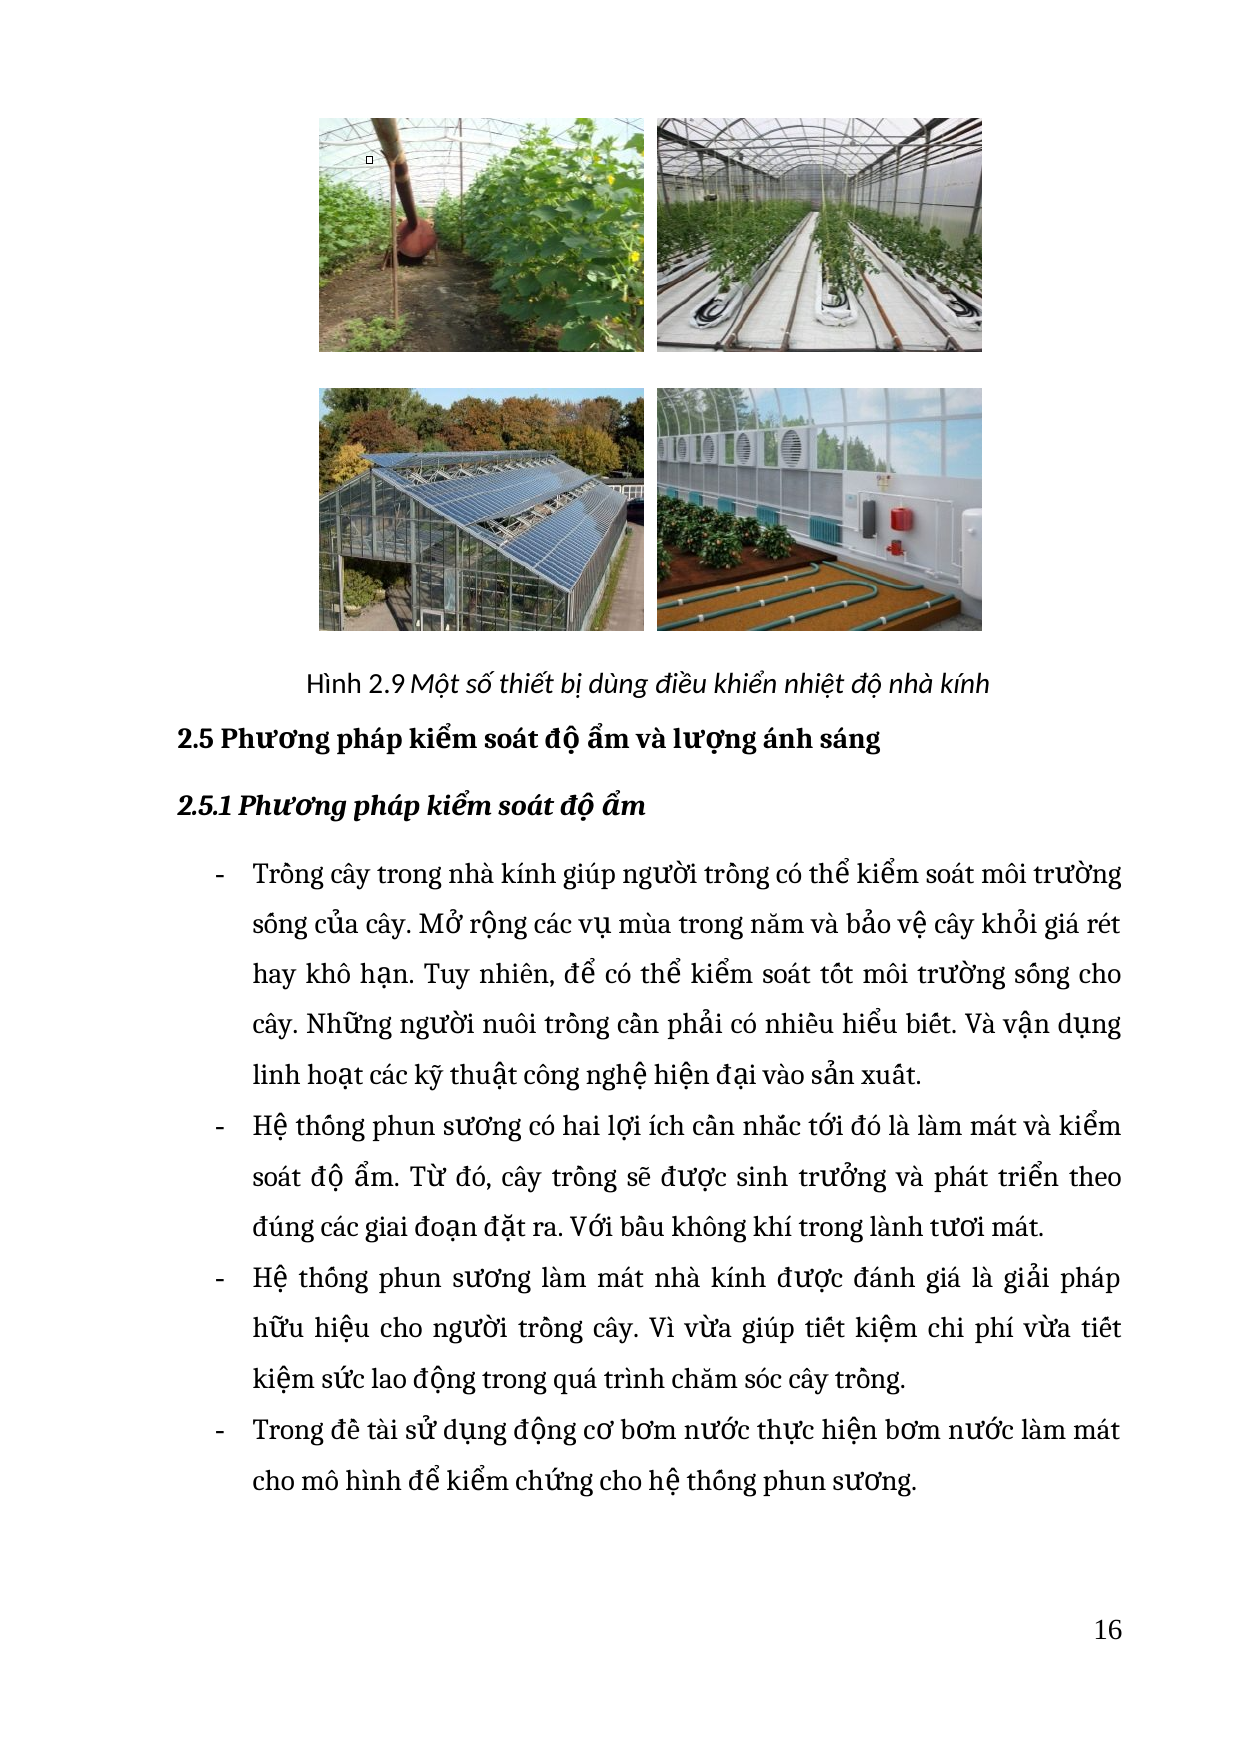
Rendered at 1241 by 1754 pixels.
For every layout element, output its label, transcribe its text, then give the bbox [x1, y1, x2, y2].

subtitle 2.5.1 Phương pháp kiểm soát độ ẩm [177, 789, 1122, 822]
list Trồng cây trong nhà kính giúp người trồng có thể kiểm soát môi trường sống của cây. Mở rộng các vụ mùa trong năm và bảo vệ cây khỏi giá rét hay khô hạn. Tuy nhiên, để có thể kiểm soát tốt môi trường sống cho cây. Những người nuôi trồng cần phải có nhiều hiểu biết. Và vận dụng linh hoạt các kỹ thuật công nghệ hiện đại vào sản xuất. [215, 856, 1122, 1092]
subtitle 2.5 Phương pháp kiểm soát độ ẩm và lượng ánh sáng [177, 722, 1122, 755]
picture [316, 118, 983, 632]
list Trong đề tài sử dụng động cơ bơm nước thực hiện bơm nước làm mát cho mô hình để kiểm chứng cho hệ thống phun sương. [215, 1412, 1122, 1497]
list Hệ thống phun sương có hai lợi ích cần nhắc tới đó là làm mát và kiểm soát độ ẩm. Từ đó, cây trồng sẽ được sinh trưởng và phát triển theo đúng các giai đoạn đặt ra. Với bầu không khí trong lành tươi mát. [215, 1108, 1122, 1243]
list Hệ thống phun sương làm mát nhà kính được đánh giá là giải pháp hữu hiệu cho người trồng cây. Vì vừa giúp tiết kiệm chi phí vừa tiết kiệm sức lao động trong quá trình chăm sóc cây trồng. [215, 1260, 1122, 1396]
